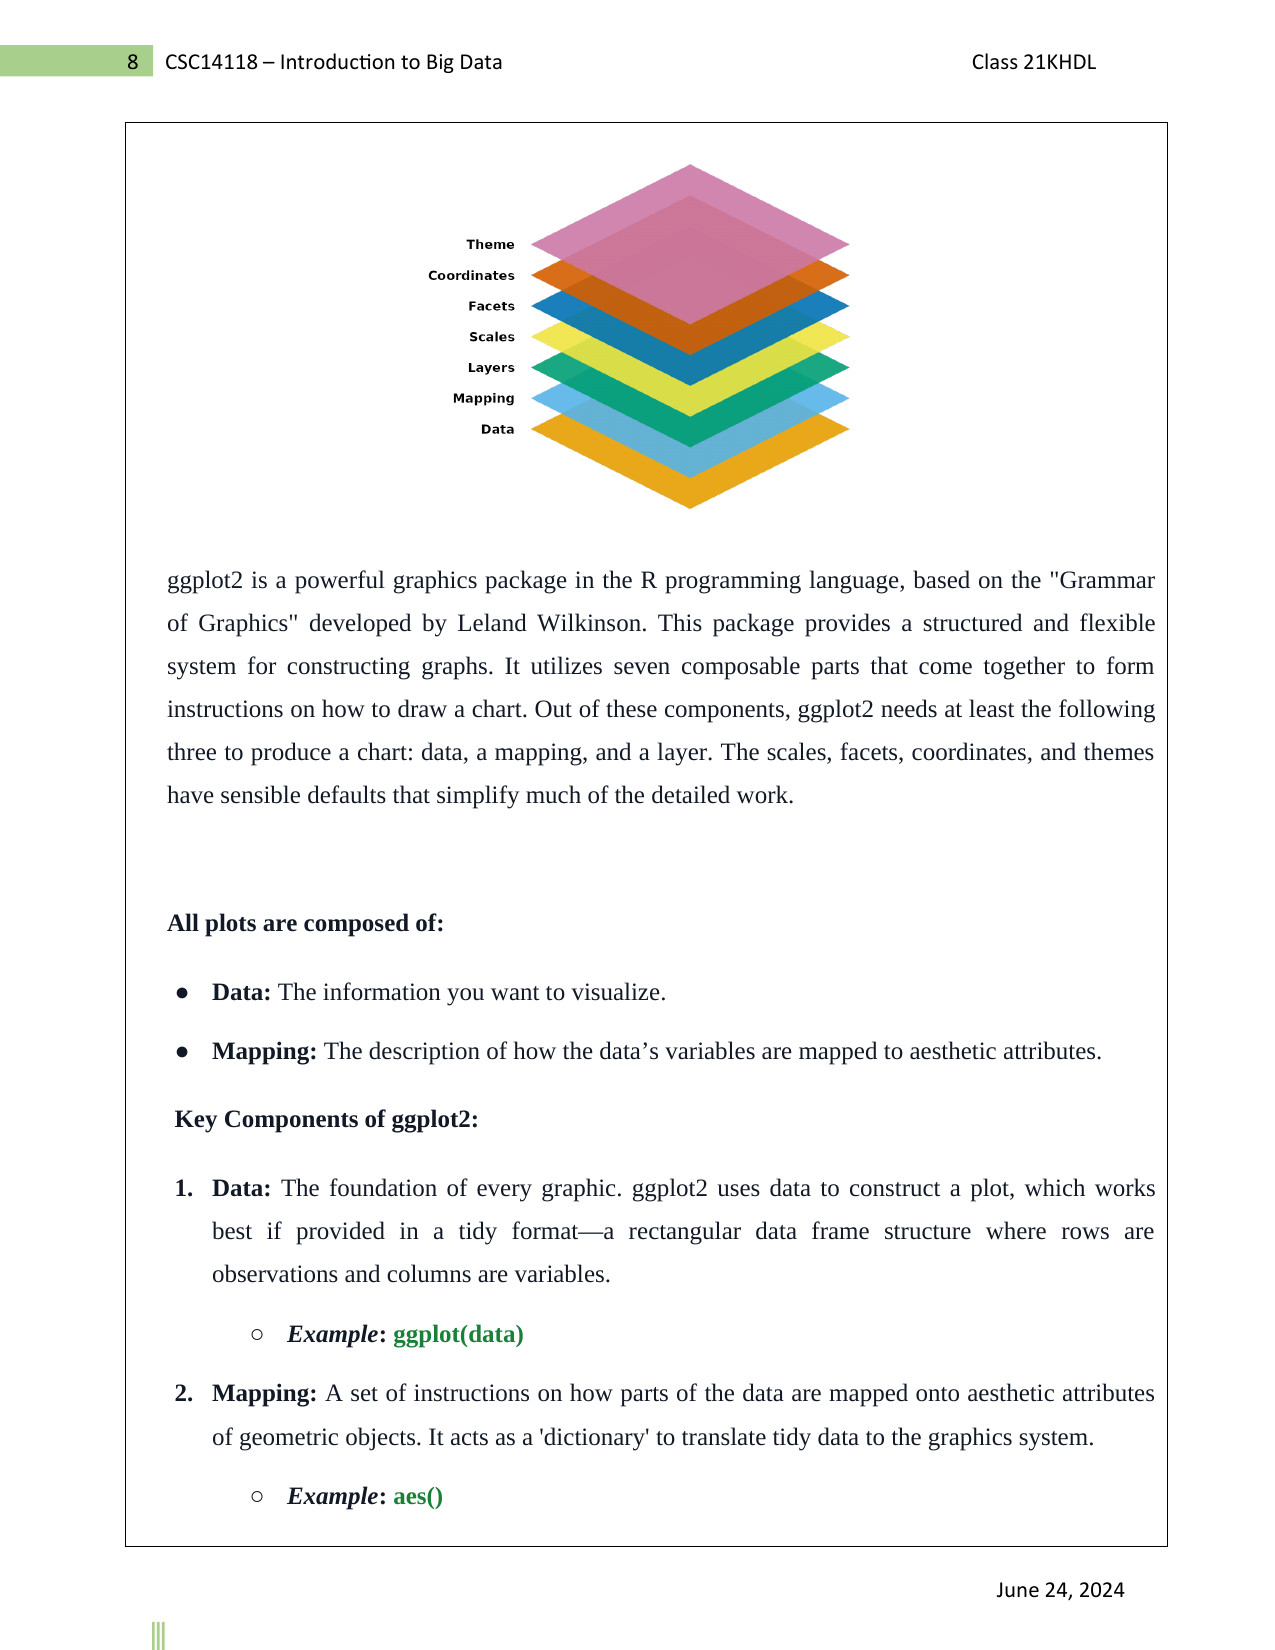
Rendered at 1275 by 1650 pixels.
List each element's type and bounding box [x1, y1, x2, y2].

picture [341, 147, 952, 526]
table_header [126, 123, 1167, 1546]
